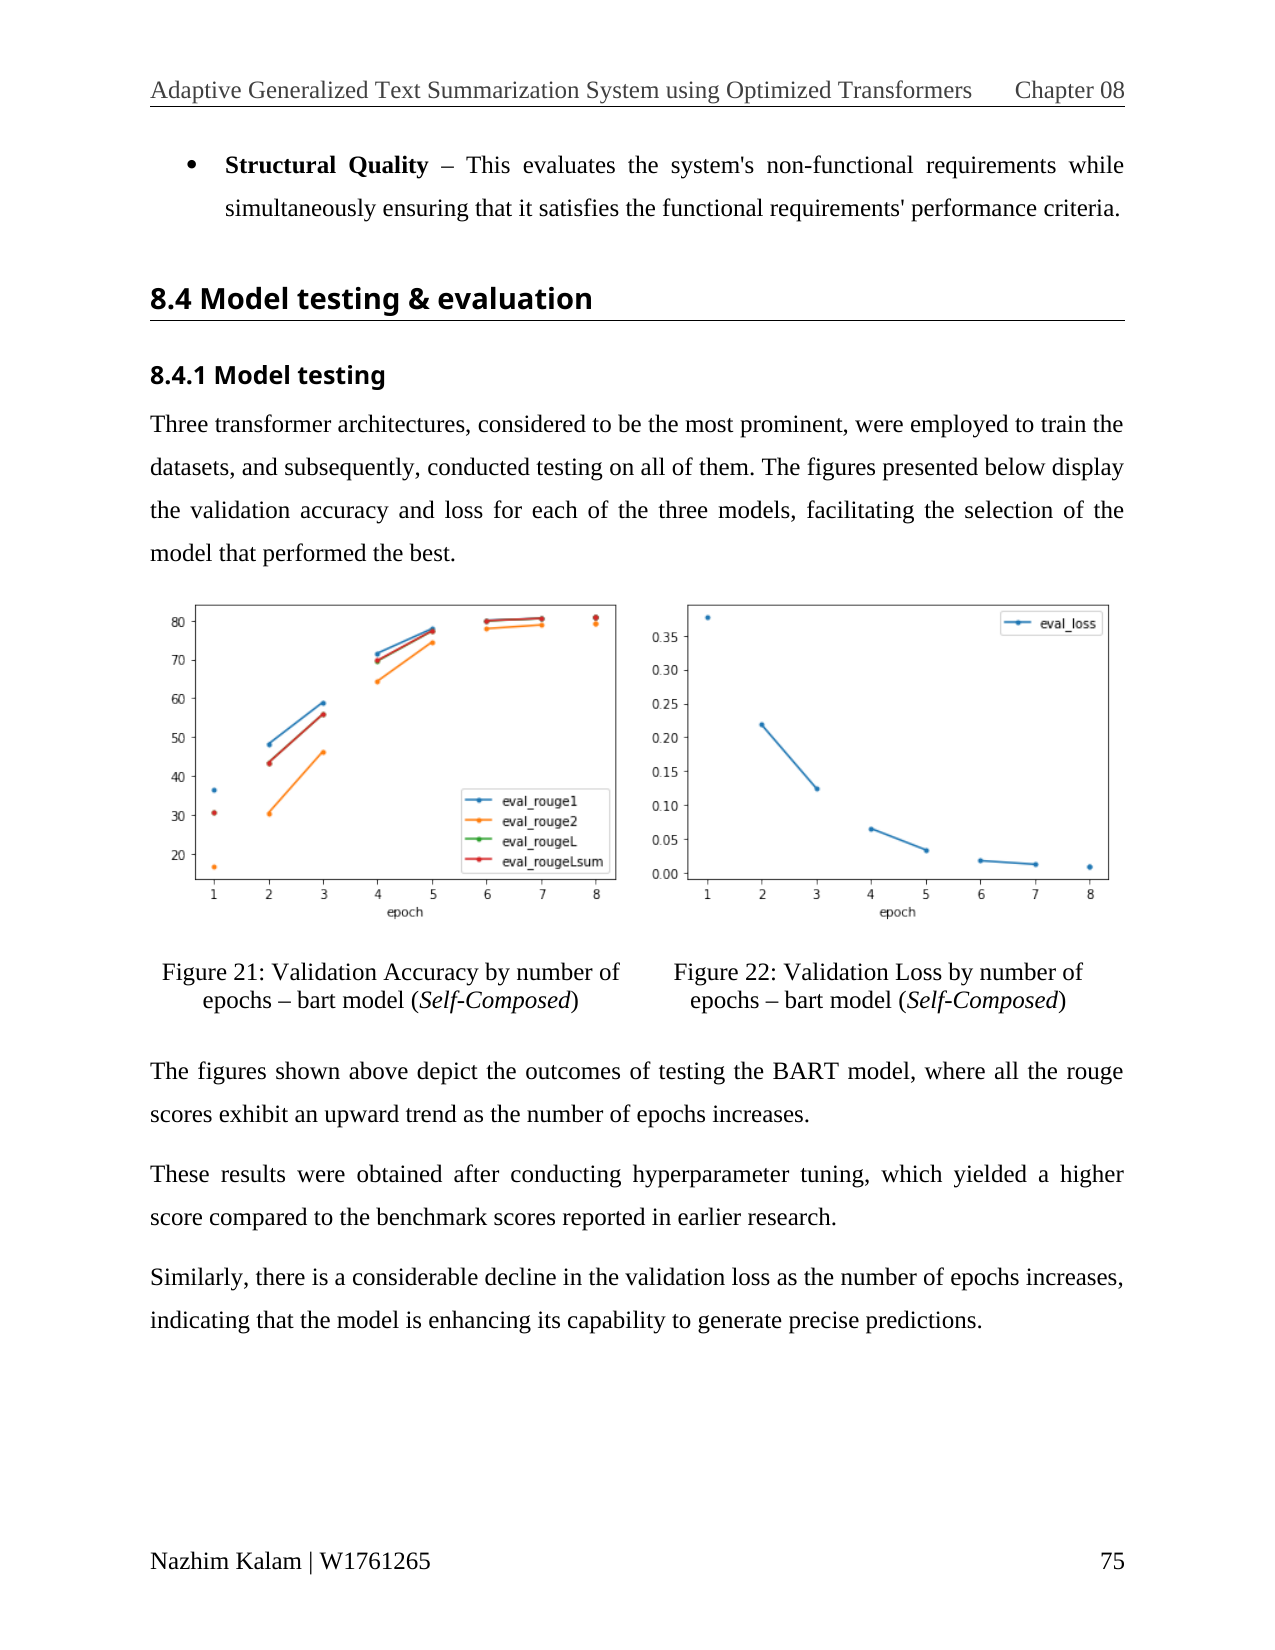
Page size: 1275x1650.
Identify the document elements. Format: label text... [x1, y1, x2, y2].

text Three transformer architectures, considered to be the most prominent, were employed to train the datasets, and subsequently, conducted testing on all of them. The figures presented below display the validation accuracy and loss for each of the three models, facilitating the selection of the model that performed the best. [150, 409, 1125, 567]
picture [161, 597, 623, 927]
text Similarly, there is a considerable decline in the validation loss as the number of epochs increases, indicating that the model is enhancing its capability to generate precise predictions. [150, 1262, 1125, 1334]
table_header Figure 21: Validation Accuracy by number of epochs – bart model (Self-Composed) [150, 598, 631, 1031]
subtitle 8.4 Model testing & evaluation [150, 278, 1125, 320]
subtitle 8.4.1 Model testing [150, 358, 1125, 392]
table_header Figure 22: Validation Loss by number of epochs – bart model (Self-Composed) [631, 598, 1125, 1031]
list Structural Quality – This evaluates the system's non-functional requirements while simultaneously ensuring that it satisfies the functional requirements' performance criteria. [187, 150, 1125, 222]
text The figures shown above depict the outcomes of testing the BART model, where all the rouge scores exhibit an upward trend as the number of epochs increases. [150, 1056, 1125, 1128]
text These results were obtained after conducting hyperparameter tuning, which yielded a higher score compared to the benchmark scores reported in earlier research. [150, 1159, 1125, 1231]
picture [642, 597, 1117, 927]
